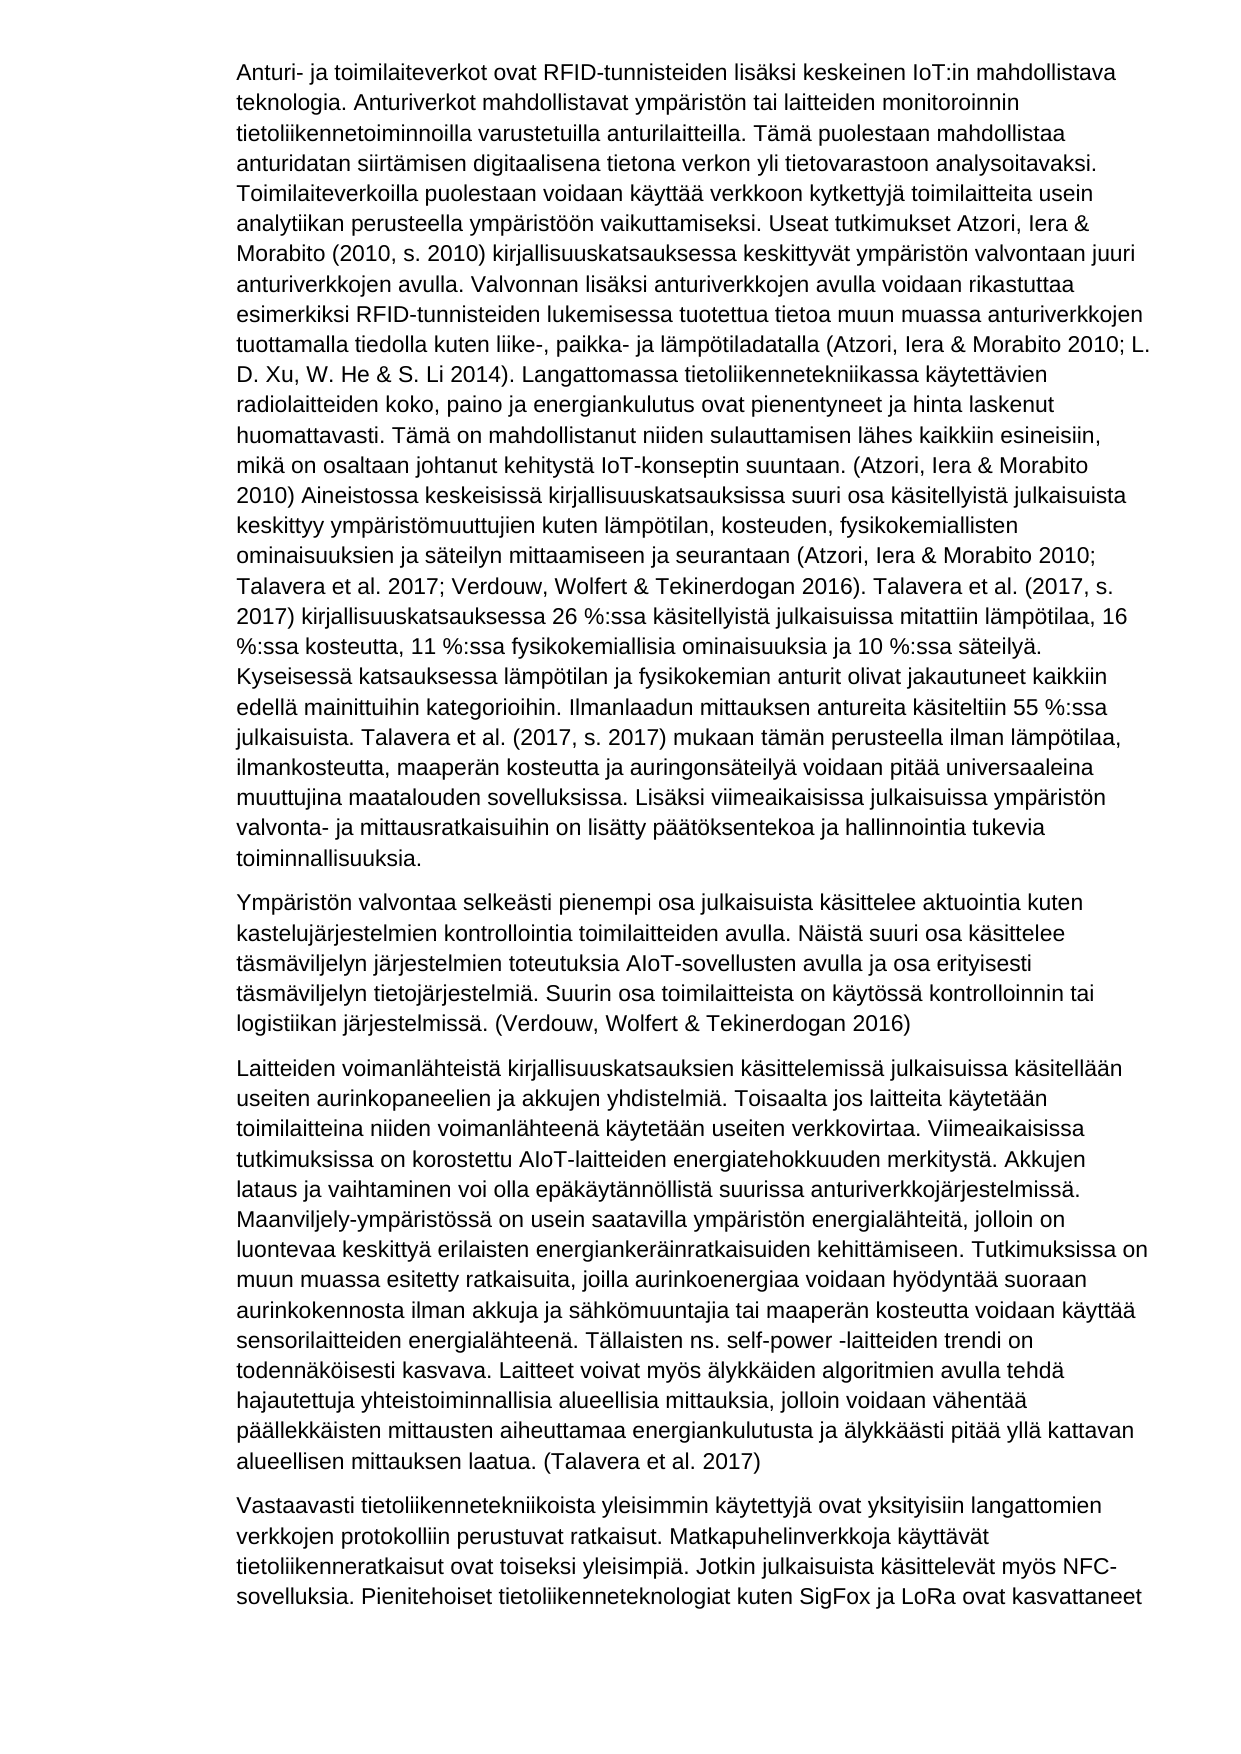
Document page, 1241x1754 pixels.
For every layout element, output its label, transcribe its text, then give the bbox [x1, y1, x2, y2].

text Ympäristön valvontaa selkeästi pienempi osa julkaisuista käsittelee aktuointia kuten kastelujärjestelmien kontrollointia toimilaitteiden avulla. Näistä suuri osa käsittelee täsmäviljelyn järjestelmien toteutuksia AIoT-sovellusten avulla ja osa erityisesti täsmäviljelyn tietojärjestelmiä. Suurin osa toimilaitteista on käytössä kontrolloinnin tai logistiikan järjestelmissä. (Verdouw, Wolfert & Tekinerdogan 2016) [236, 889, 1152, 1036]
text Laitteiden voimanlähteistä kirjallisuuskatsauksien käsittelemissä julkaisuissa käsitellään useiten aurinkopaneelien ja akkujen yhdistelmiä. Toisaalta jos laitteita käytetään toimilaitteina niiden voimanlähteenä käytetään useiten verkkovirtaa. Viimeaikaisissa tutkimuksissa on korostettu AIoT-laitteiden energiatehokkuuden merkitystä. Akkujen lataus ja vaihtaminen voi olla epäkäytännöllistä suurissa anturiverkkojärjestelmissä. Maanviljely-ympäristössä on usein saatavilla ympäristön energialähteitä, jolloin on luontevaa keskittyä erilaisten energiankeräinratkaisuiden kehittämiseen. Tutkimuksissa on muun muassa esitetty ratkaisuita, joilla aurinkoenergiaa voidaan hyödyntää suoraan aurinkokennosta ilman akkuja ja sähkömuuntajia tai maaperän kosteutta voidaan käyttää sensorilaitteiden energialähteenä. Tällaisten ns. self-power -laitteiden trendi on todennäköisesti kasvava. Laitteet voivat myös älykkäiden algoritmien avulla tehdä hajautettuja yhteistoiminnallisia alueellisia mittauksia, jolloin voidaan vähentää päällekkäisten mittausten aiheuttamaa energiankulutusta ja älykkäästi pitää yllä kattavan alueellisen mittauksen laatua. (Talavera et al. 2017) [236, 1055, 1152, 1474]
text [236, 1492, 1152, 1609]
text Anturi- ja toimilaiteverkot ovat RFID-tunnisteiden lisäksi keskeinen IoT:in mahdollistava teknologia. Anturiverkot mahdollistavat ympäristön tai laitteiden monitoroinnin tietoliikennetoiminnoilla varustetuilla anturilaitteilla. Tämä puolestaan mahdollistaa anturidatan siirtämisen digitaalisena tietona verkon yli tietovarastoon analysoitavaksi. Toimilaiteverkoilla puolestaan voidaan käyttää verkkoon kytkettyjä toimilaitteita usein analytiikan perusteella ympäristöön vaikuttamiseksi. Useat tutkimukset Atzori, Iera & Morabito (2010, s. 2010) kirjallisuuskatsauksessa keskittyvät ympäristön valvontaan juuri anturiverkkojen avulla. Valvonnan lisäksi anturiverkkojen avulla voidaan rikastuttaa esimerkiksi RFID-tunnisteiden lukemisessa tuotettua tietoa muun muassa anturiverkkojen tuottamalla tiedolla kuten liike-, paikka- ja lämpötiladatalla (Atzori, Iera & Morabito 2010; L. D. Xu, W. He & S. Li 2014). Langattomassa tietoliikennetekniikassa käytettävien radiolaitteiden koko, paino ja energiankulutus ovat pienentyneet ja hinta laskenut huomattavasti. Tämä on mahdollistanut niiden sulauttamisen lähes kaikkiin esineisiin, mikä on osaltaan johtanut kehitystä IoT-konseptin suuntaan. (Atzori, Iera & Morabito 2010) Aineistossa keskeisissä kirjallisuuskatsauksissa suuri osa käsitellyistä julkaisuista keskittyy ympäristömuuttujien kuten lämpötilan, kosteuden, fysikokemiallisten ominaisuuksien ja säteilyn mittaamiseen ja seurantaan (Atzori, Iera & Morabito 2010; Talavera et al. 2017; Verdouw, Wolfert & Tekinerdogan 2016). Talavera et al. (2017, s. 2017) kirjallisuuskatsauksessa 26 %:ssa käsitellyistä julkaisuissa mitattiin lämpötilaa, 16 %:ssa kosteutta, 11 %:ssa fysikokemiallisia ominaisuuksia ja 10 %:ssa säteilyä. Kyseisessä katsauksessa lämpötilan ja fysikokemian anturit olivat jakautuneet kaikkiin edellä mainittuihin kategorioihin. Ilmanlaadun mittauksen antureita käsiteltiin 55 %:ssa julkaisuista. Talavera et al. (2017, s. 2017) mukaan tämän perusteella ilman lämpötilaa, ilmankosteutta, maaperän kosteutta ja auringonsäteilyä voidaan pitää universaaleina muuttujina maatalouden sovelluksissa. Lisäksi viimeaikaisissa julkaisuissa ympäristön valvonta- ja mittausratkaisuihin on lisätty päätöksentekoa ja hallinnointia tukevia toiminnallisuuksia. [236, 59, 1152, 871]
